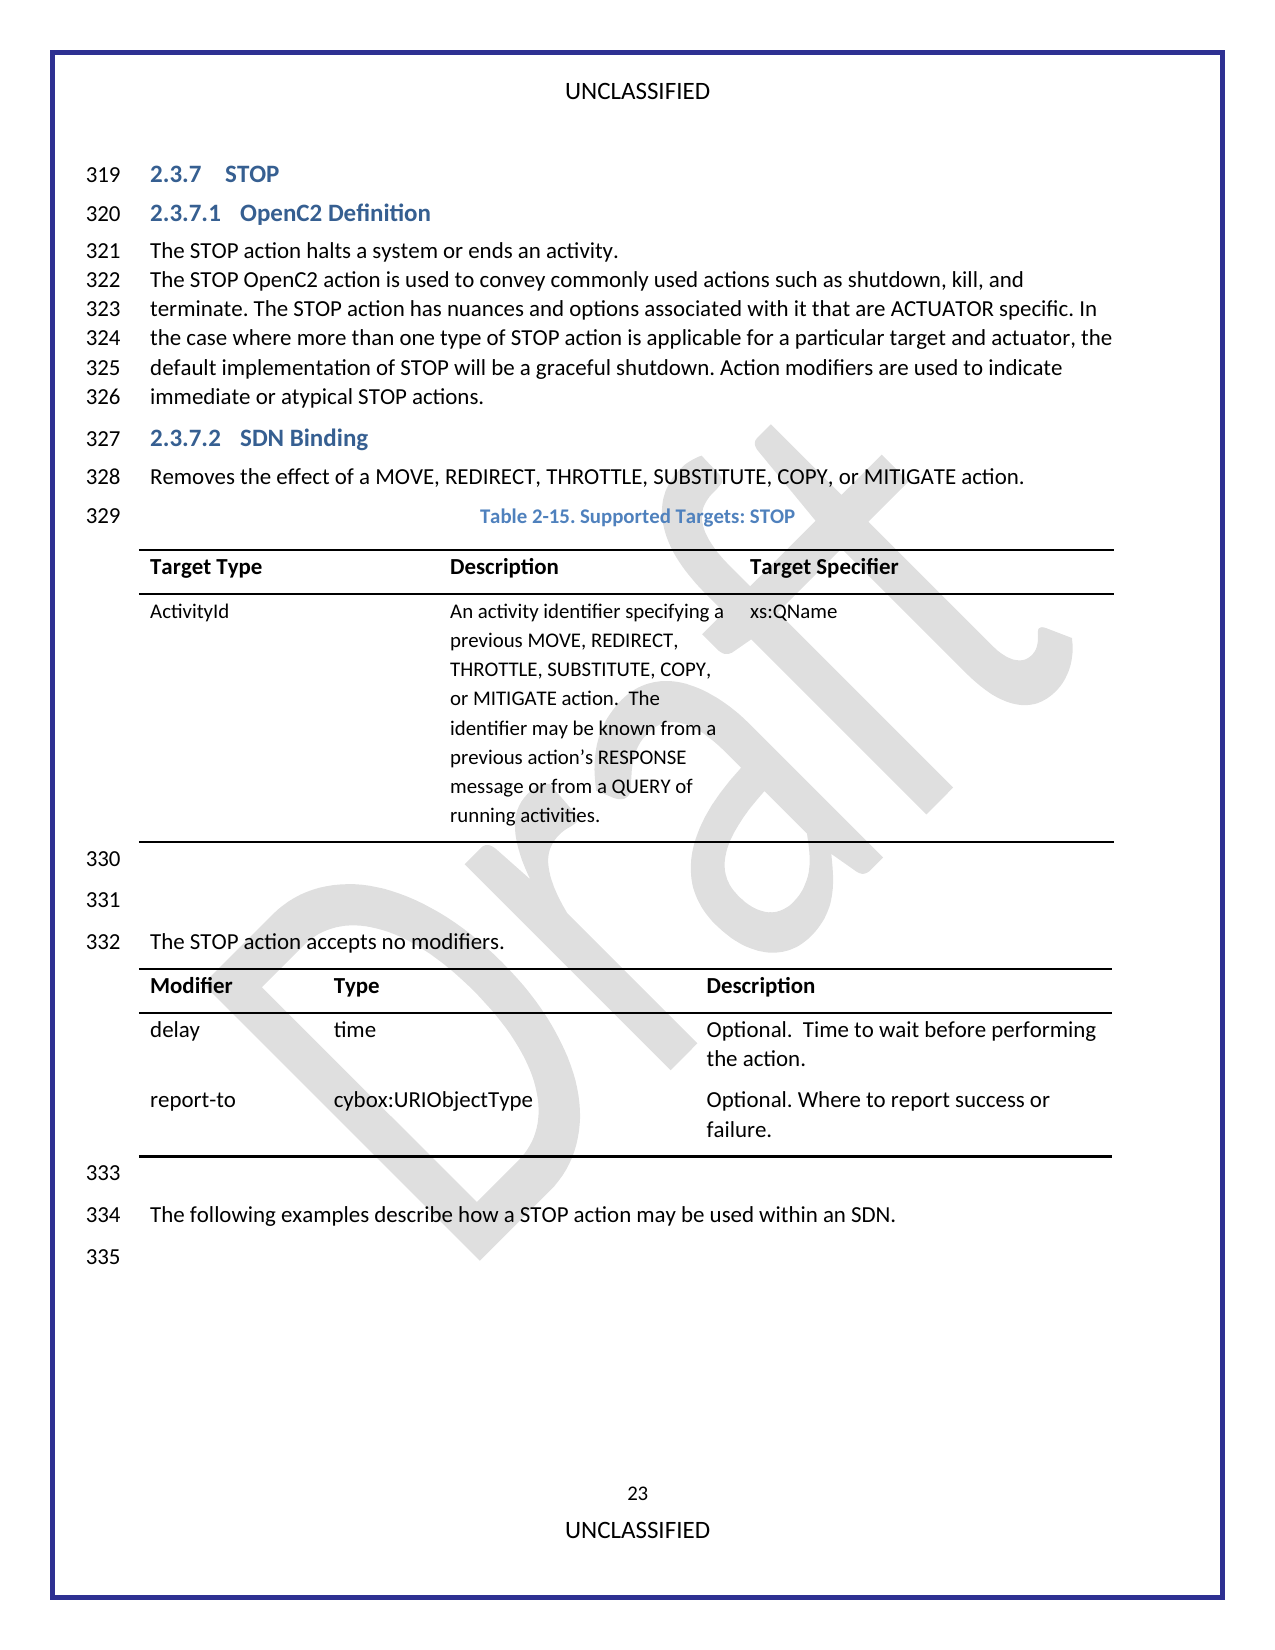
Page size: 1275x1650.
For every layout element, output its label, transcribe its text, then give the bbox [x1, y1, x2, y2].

table_cell report-to [139, 1085, 322, 1155]
text Removes the effect of a MOVE, REDIRECT, THROTTLE, SUBSTITUTE, COPY, or MITIGATE action. [150, 461, 1125, 490]
table_cell Optional. Time to wait before performing the action. [695, 1014, 1112, 1084]
subtitle STOP [150, 158, 1125, 189]
table_header Target Type [139, 551, 439, 593]
table_header Description [695, 970, 1112, 1012]
table_cell delay [139, 1014, 322, 1084]
table_header Target Specifier [739, 551, 1114, 593]
text The STOP action halts a system or ends an activity. [150, 236, 1125, 264]
table_header Description [439, 551, 739, 593]
table_cell time [322, 1014, 695, 1084]
table_header Type [322, 970, 695, 1012]
text The STOP OpenC2 action is used to convey commonly used actions such as shutdown, kill, and terminate. The STOP action has nuances and options associated with it that are ACTUATOR specific. In the case where more than one type of STOP action is applicable for a particular target and actuator, the default implementation of STOP will be a graceful shutdown. Action modifiers are used to indicate immediate or atypical STOP actions. [150, 264, 1125, 410]
table_cell cybox:URIObjectType [322, 1085, 695, 1155]
subtitle OpenC2 Definition [150, 197, 1125, 228]
table_cell ActivityId [139, 595, 439, 841]
table_header Modifier [139, 970, 322, 1012]
text The STOP action accepts no modifiers. [150, 926, 1125, 955]
table_cell xs:QName [739, 595, 1114, 841]
table_cell Optional. Where to report success or failure. [695, 1085, 1112, 1155]
text The following examples describe how a STOP action may be used within an SDN. [150, 1199, 1125, 1228]
table_cell An activity identifier specifying a previous MOVE, REDIRECT, THROTTLE, SUBSTITUTE, COPY, or MITIGATE action. The identifier may be known from a previous action’s RESPONSE message or from a QUERY of running activities. [439, 595, 739, 841]
subtitle SDN Binding [150, 422, 1125, 453]
